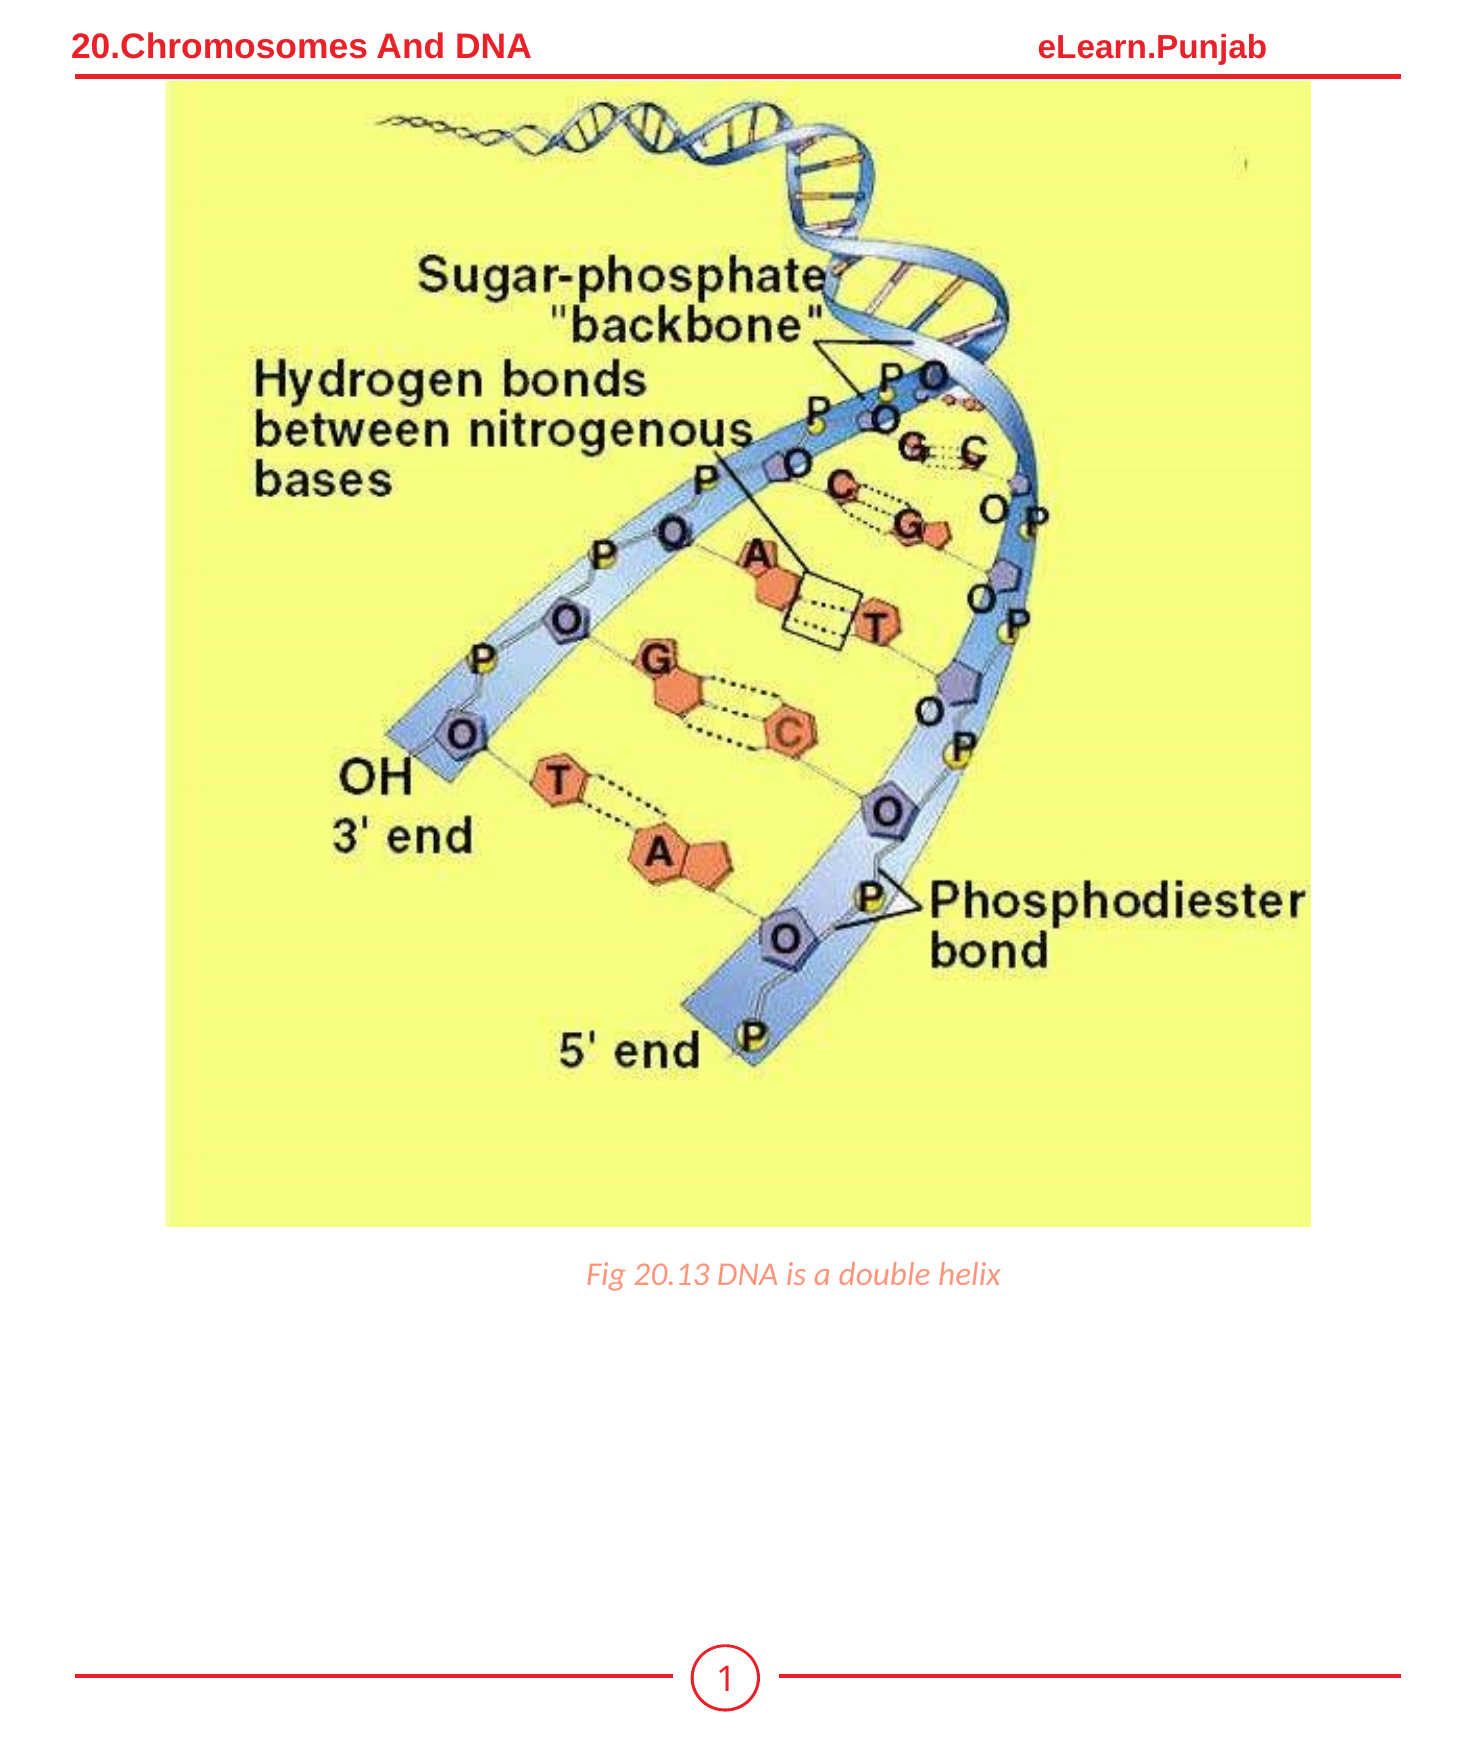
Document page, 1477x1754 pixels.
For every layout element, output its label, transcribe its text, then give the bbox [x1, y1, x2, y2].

picture [165, 81, 1312, 1227]
text Fig 20.13 DNA is a double helix [71, 1253, 1004, 1293]
